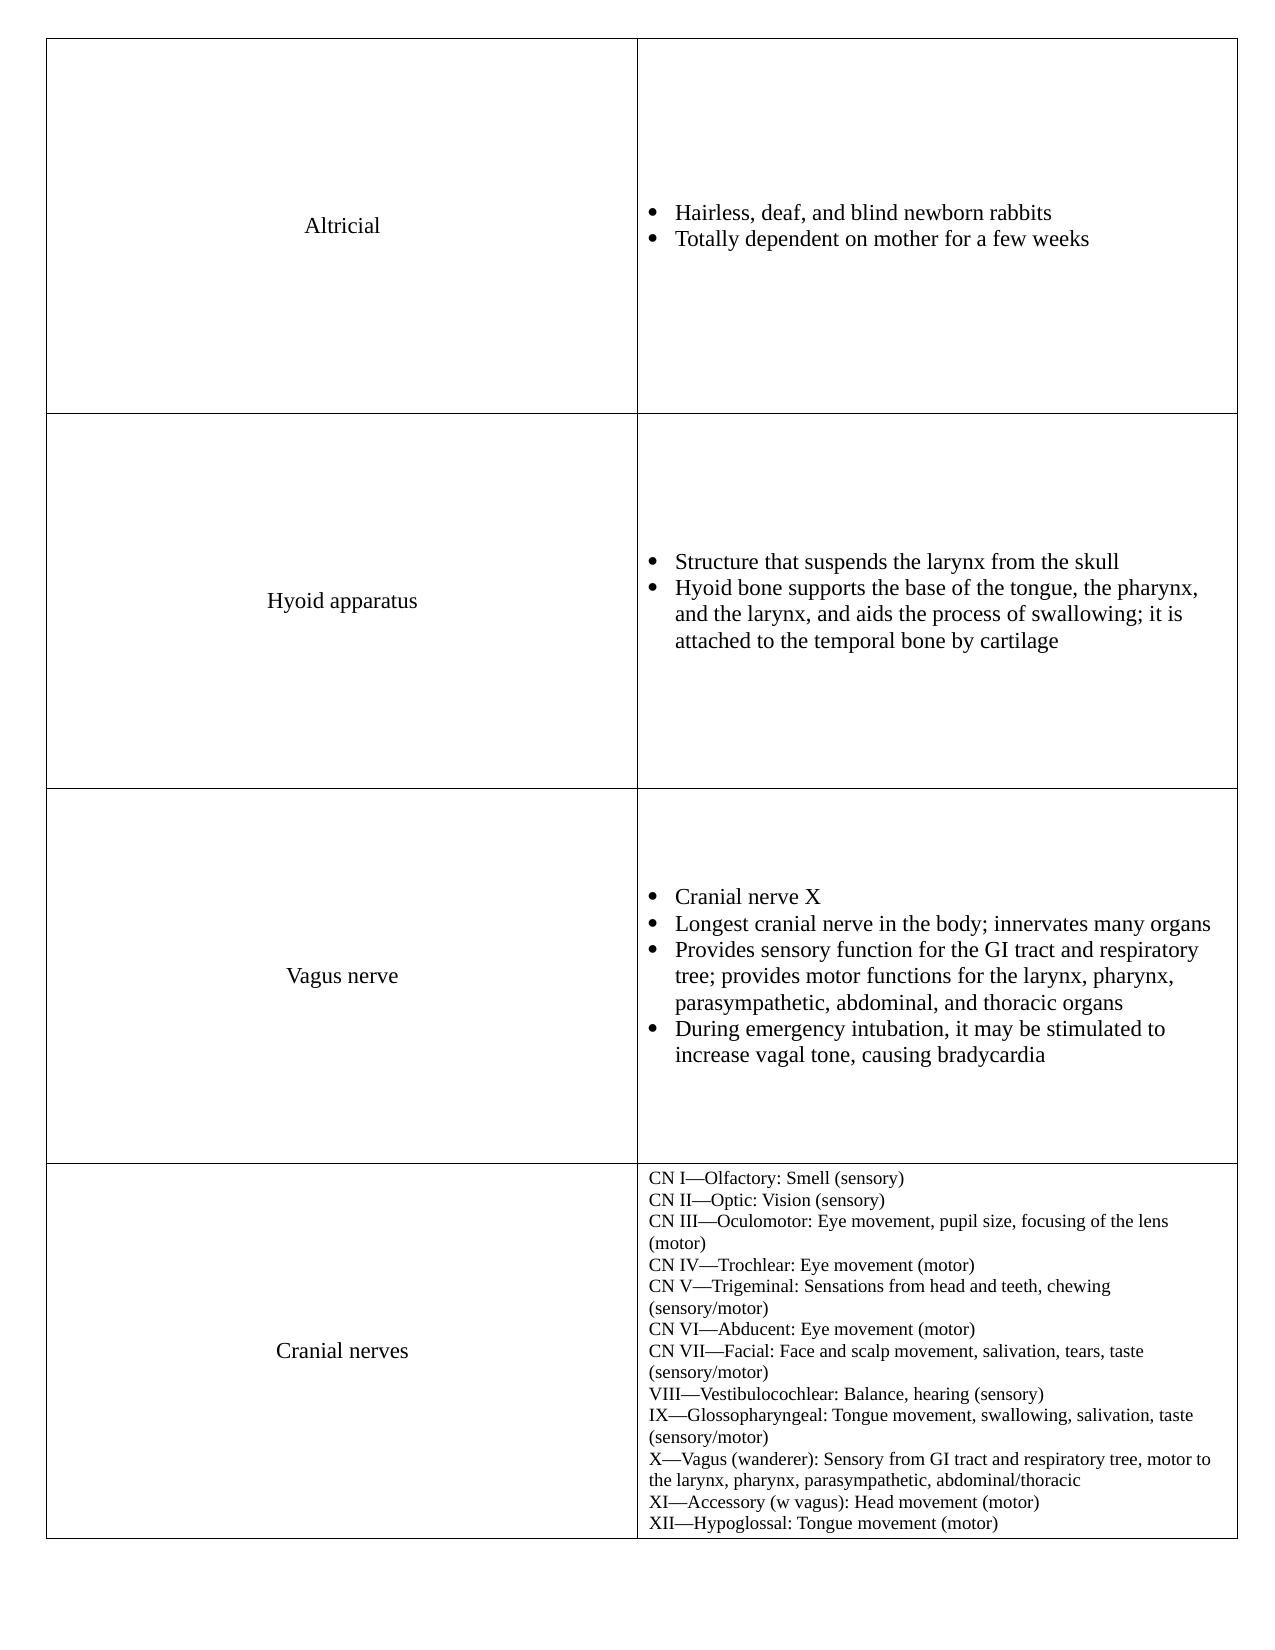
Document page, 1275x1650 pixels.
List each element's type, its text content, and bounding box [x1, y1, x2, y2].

table_cell CN I—Olfactory: Smell (sensory) CN II—Optic: Vision (sensory) CN III—Oculomotor: Eye movement, pupil size, focusing of the lens (motor) CN IV—Trochlear: Eye movement (motor) CN V—Trigeminal: Sensations from head and teeth, chewing (sensory/motor) CN VI—Abducent: Eye movement (motor) CN VII—Facial: Face and scalp movement, salivation, tears, taste (sensory/motor) VIII—Vestibulocochlear: Balance, hearing (sensory) IX—Glossopharyngeal: Tongue movement, swallowing, salivation, taste (sensory/motor) X—Vagus (wanderer): Sensory from GI tract and respiratory tree, motor to the larynx, pharynx, parasympathetic, abdominal/thoracic XI—Accessory (w vagus): Head movement (motor) XII—Hypoglossal: Tongue movement (motor) [638, 1164, 1237, 1537]
table_cell Vagus nerve [47, 789, 637, 1162]
table_cell Hyoid apparatus [47, 414, 637, 787]
table_cell Cranial nerves [47, 1164, 637, 1537]
table_cell Structure that suspends the larynx from the skull Hyoid bone supports the base of the tongue, the pharynx, and the larynx, and aids the process of swallowing; it is attached to the temporal bone by cartilage [638, 414, 1237, 787]
table_cell Hairless, deaf, and blind newborn rabbits Totally dependent on mother for a few weeks [638, 39, 1237, 412]
table_cell Cranial nerve X Longest cranial nerve in the body; innervates many organs Provides sensory function for the GI tract and respiratory tree; provides motor functions for the larynx, pharynx, parasympathetic, abdominal, and thoracic organs During emergency intubation, it may be stimulated to increase vagal tone, causing bradycardia [638, 789, 1237, 1162]
table_cell Altricial [47, 39, 637, 412]
